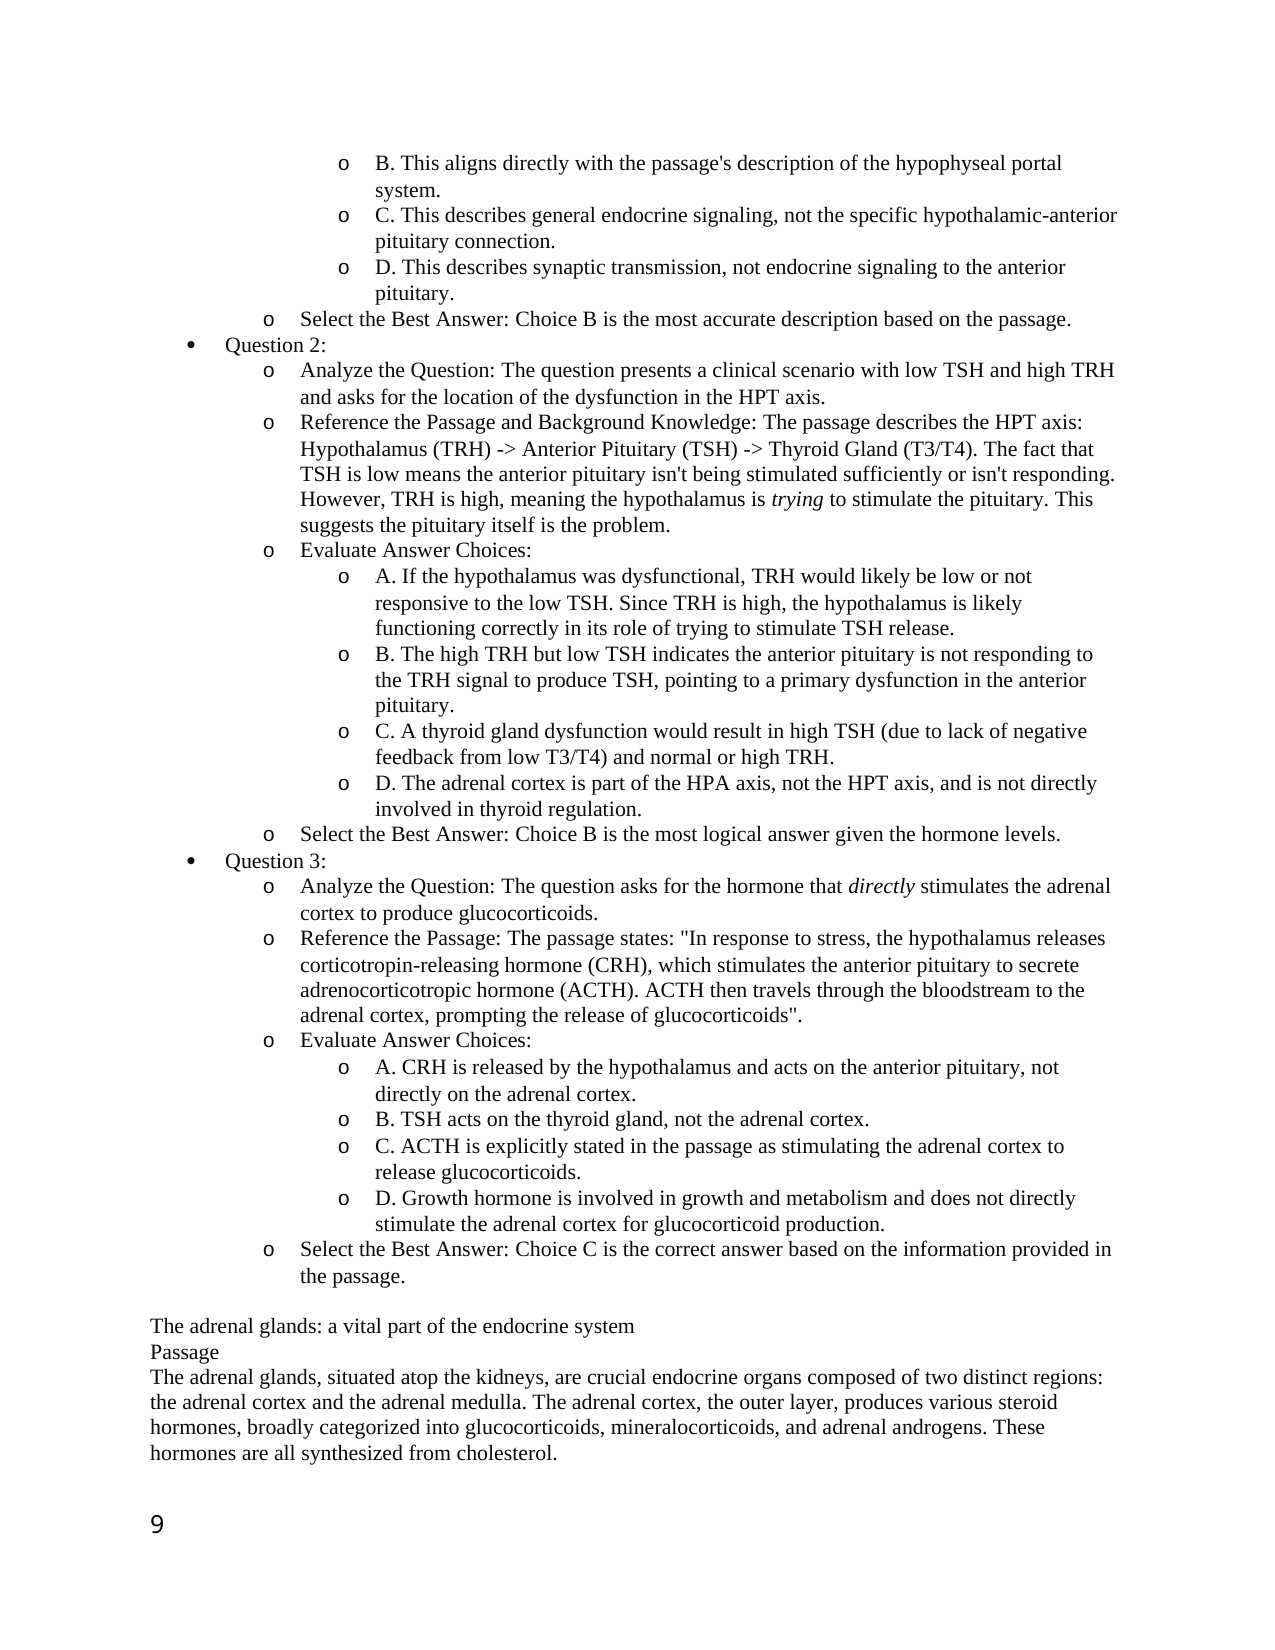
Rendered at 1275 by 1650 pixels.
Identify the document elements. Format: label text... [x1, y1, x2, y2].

list Evaluate Answer Choices: [262, 1027, 1125, 1054]
list Question 3: [187, 848, 1125, 873]
list D. This describes synaptic transmission, not endocrine signaling to the anterior pituitary. [337, 254, 1125, 306]
list Select the Best Answer: Choice B is the most logical answer given the hormone levels. [262, 821, 1125, 848]
list C. ACTH is explicitly stated in the passage as stimulating the adrenal cortex to release glucocorticoids. [337, 1133, 1125, 1184]
list D. Growth hormone is involved in growth and metabolism and does not directly stimulate the adrenal cortex for glucocorticoid production. [337, 1184, 1125, 1236]
list A. If the hypothalamus was dysfunctional, TRH would likely be low or not responsive to the low TSH. Since TRH is high, the hypothalamus is likely functioning correctly in its role of trying to stimulate TSH release. [337, 563, 1125, 641]
list Question 2: [187, 332, 1125, 357]
list C. A thyroid gland dysfunction would result in high TSH (due to lack of negative feedback from low T3/T4) and normal or high TRH. [337, 718, 1125, 769]
list Reference the Passage and Background Knowledge: The passage describes the HPT axis: Hypothalamus (TRH) -> Anterior Pituitary (TSH) -> Thyroid Gland (T3/T4). The fact that TSH is low means the anterior pituitary isn't being stimulated sufficiently or isn't responding. However, TRH is high, meaning the hypothalamus is trying to stimulate the pituitary. This suggests the pituitary itself is the problem. [262, 409, 1125, 537]
list B. The high TRH but low TSH indicates the anterior pituitary is not responding to the TRH signal to produce TSH, pointing to a primary dysfunction in the anterior pituitary. [337, 641, 1125, 718]
list B. TSH acts on the thyroid gland, not the adrenal cortex. [337, 1106, 1125, 1133]
list Analyze the Question: The question asks for the hormone that directly stimulates the adrenal cortex to produce glucocorticoids. [262, 873, 1125, 925]
list A. CRH is released by the hypothalamus and acts on the anterior pituitary, not directly on the adrenal cortex. [337, 1054, 1125, 1106]
text The adrenal glands: a vital part of the endocrine system [150, 1313, 1125, 1339]
list Reference the Passage: The passage states: "In response to stress, the hypothalamus releases corticotropin-releasing hormone (CRH), which stimulates the anterior pituitary to secrete adrenocorticotropic hormone (ACTH). ACTH then travels through the bloodstream to the adrenal cortex, prompting the release of glucocorticoids". [262, 925, 1125, 1027]
list Analyze the Question: The question presents a clinical scenario with low TSH and high TRH and asks for the location of the dysfunction in the HPT axis. [262, 357, 1125, 409]
list B. This aligns directly with the passage's description of the hypophyseal portal system. [337, 150, 1125, 202]
text The adrenal glands, situated atop the kidneys, are crucial endocrine organs composed of two distinct regions: the adrenal cortex and the adrenal medulla. The adrenal cortex, the outer layer, produces various steroid hormones, broadly categorized into glucocorticoids, mineralocorticoids, and adrenal androgens. These hormones are all synthesized from cholesterol. [150, 1364, 1125, 1465]
list D. The adrenal cortex is part of the HPA axis, not the HPT axis, and is not directly involved in thyroid regulation. [337, 769, 1125, 821]
text Passage [150, 1339, 1125, 1364]
list C. This describes general endocrine signaling, not the specific hypothalamic-anterior pituitary connection. [337, 202, 1125, 254]
list Select the Best Answer: Choice B is the most accurate description based on the passage. [262, 306, 1125, 332]
list Evaluate Answer Choices: [262, 537, 1125, 563]
list Select the Best Answer: Choice C is the correct answer based on the information provided in the passage. [262, 1236, 1125, 1288]
